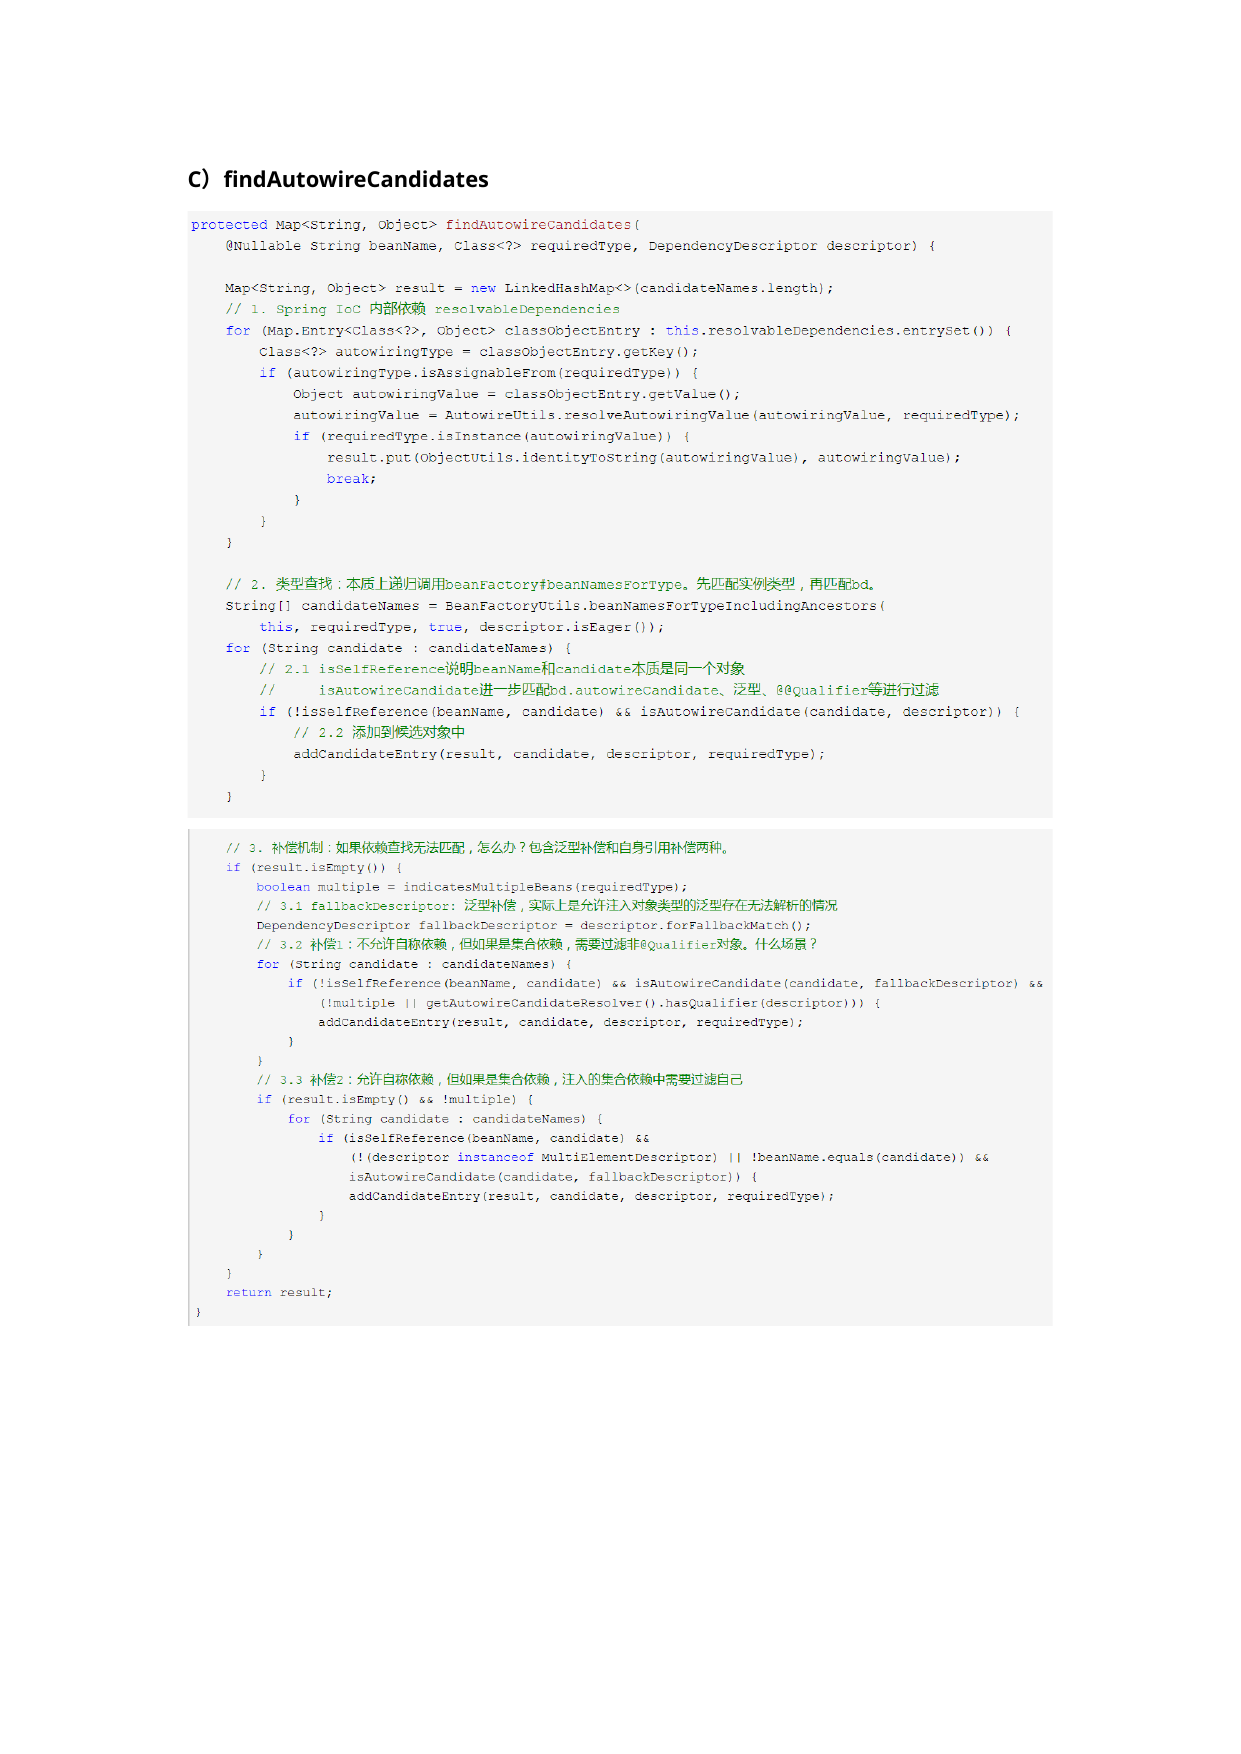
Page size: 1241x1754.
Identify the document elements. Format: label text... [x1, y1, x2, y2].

subtitle C）findAutowireCandidates [187, 162, 1053, 194]
picture [187, 829, 1053, 1326]
picture [187, 211, 1053, 818]
